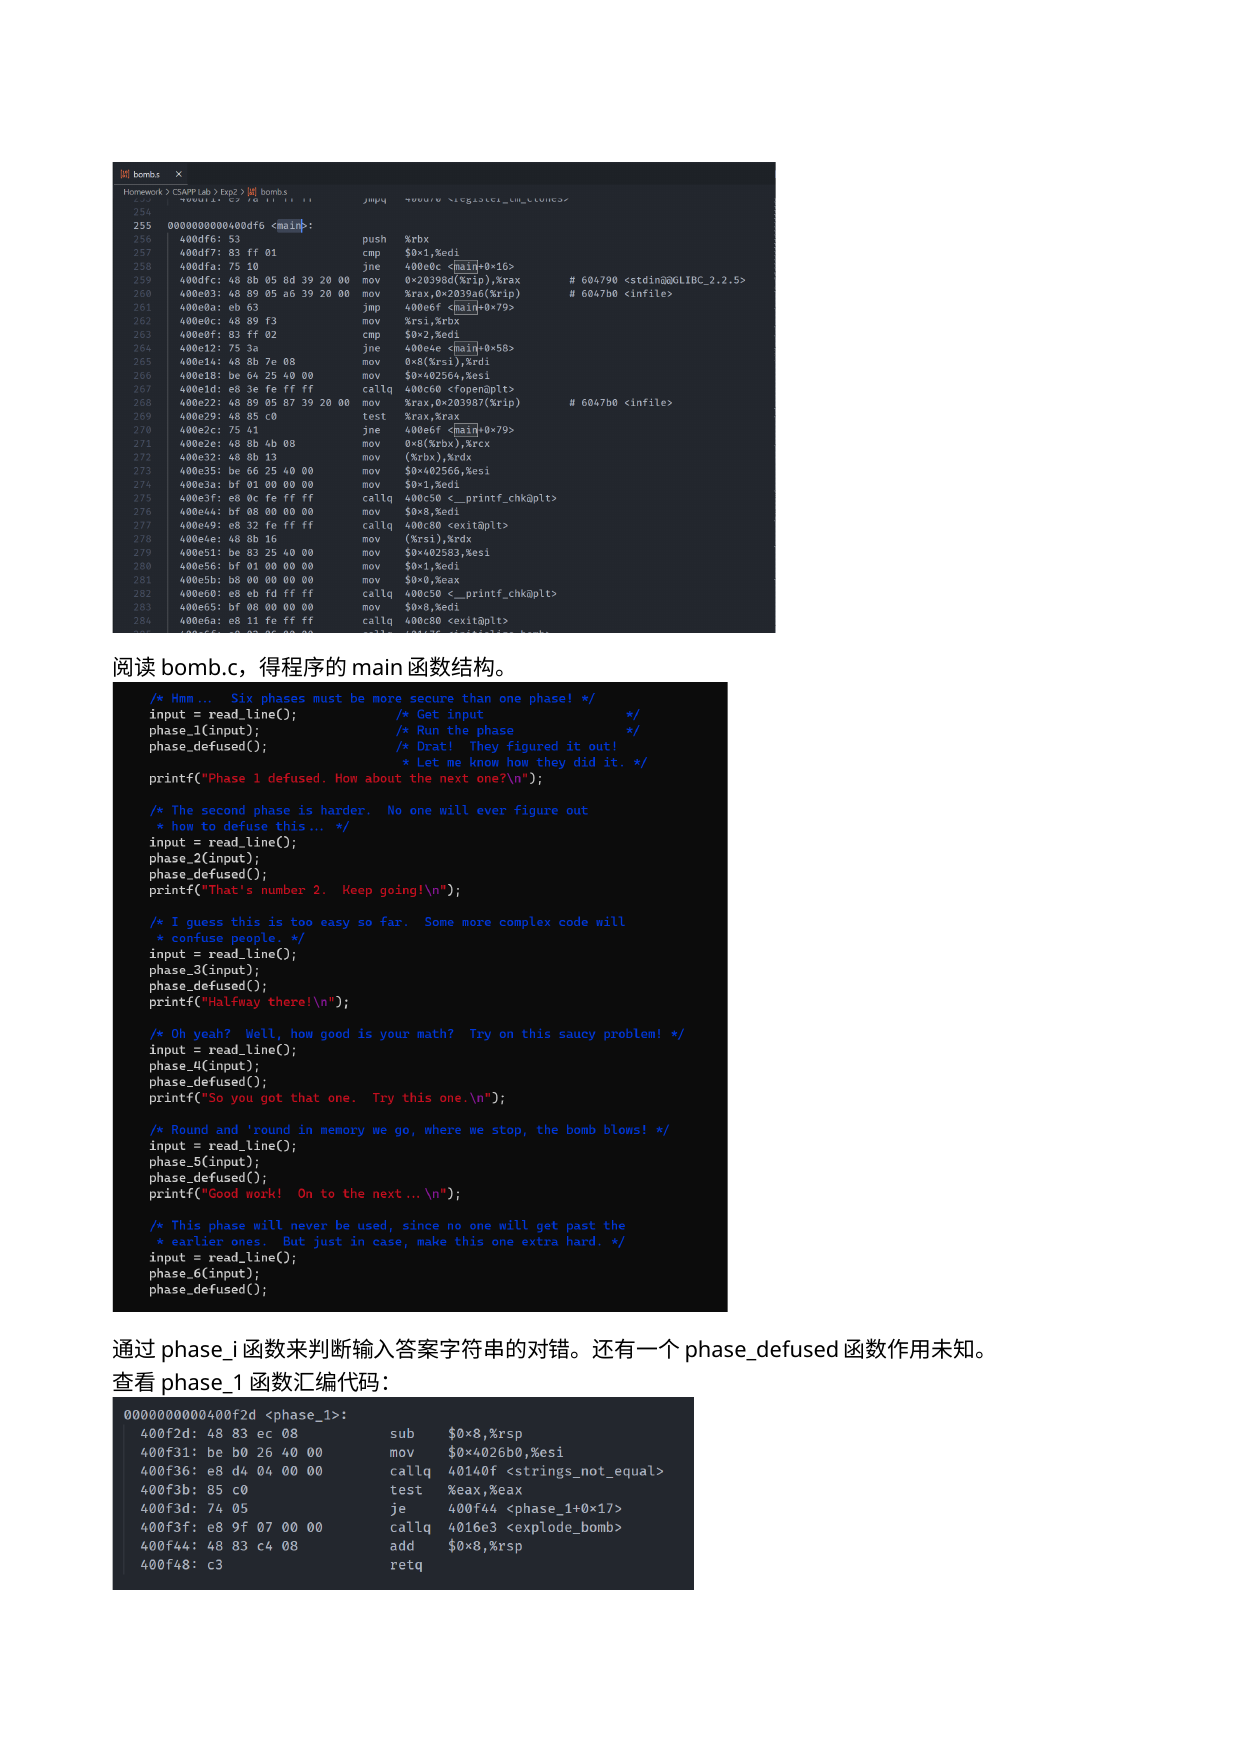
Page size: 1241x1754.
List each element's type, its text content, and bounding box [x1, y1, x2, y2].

text 阅读bomb.c，得程序的main函数结构。 [112, 649, 1128, 682]
picture [112, 1397, 694, 1590]
picture [112, 682, 728, 1312]
picture [112, 162, 776, 633]
text 查看phase_1函数汇编代码： [112, 1364, 1128, 1397]
text 通过phase_i函数来判断输入答案字符串的对错。还有一个phase_defused函数作用未知。 [112, 1332, 1128, 1364]
